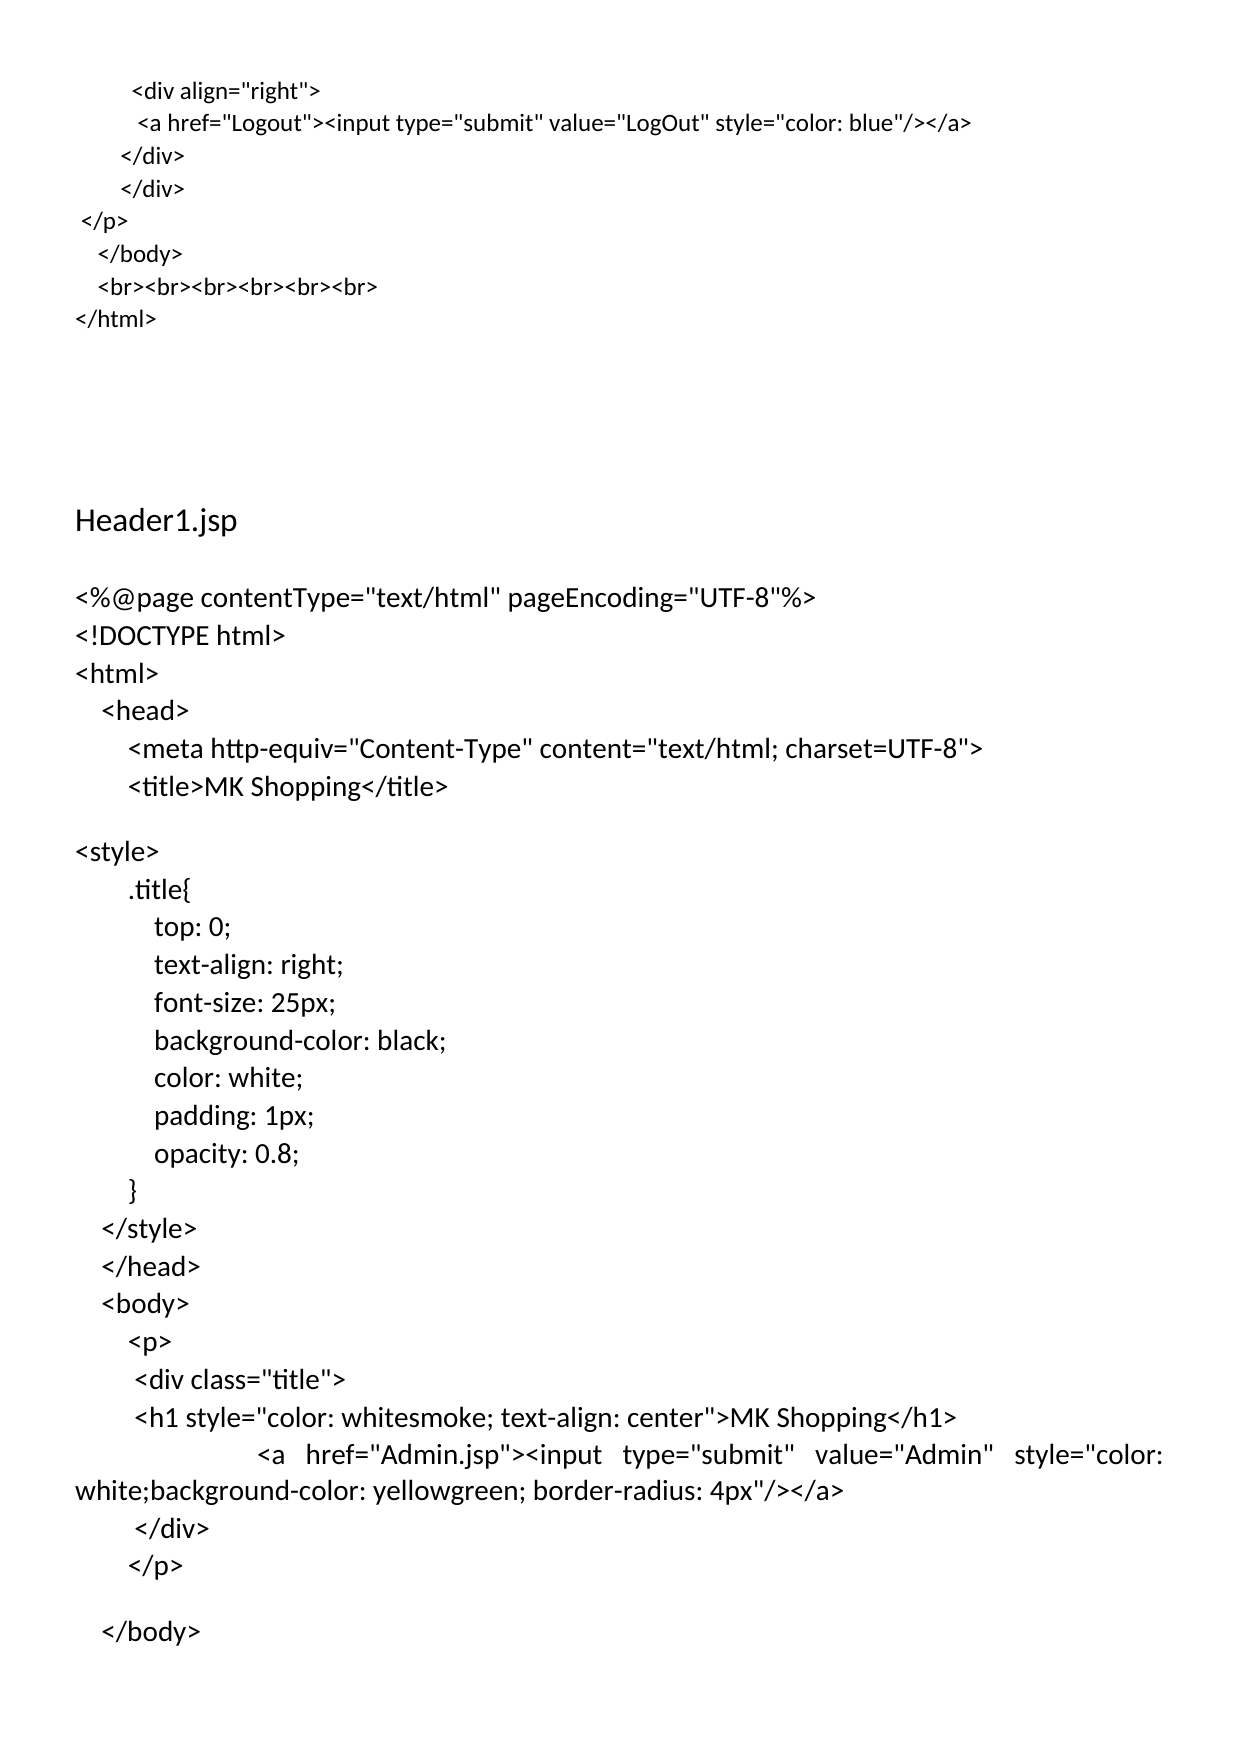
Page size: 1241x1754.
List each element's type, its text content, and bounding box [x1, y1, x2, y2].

list } [75, 1172, 1173, 1210]
list text-align: right; [75, 946, 1173, 984]
list <meta http-equiv="Content-Type" content="text/html; charset=UTF-8"> [75, 730, 1173, 768]
list </div> [75, 1510, 1173, 1547]
list <h1 style="color: whitesmoke; text-align: center">MK Shopping</h1> [75, 1399, 1173, 1436]
list </body> [75, 1613, 1173, 1650]
list </html> [75, 303, 1173, 336]
list <div align="right"> [75, 75, 1173, 108]
list opacity: 0.8; [75, 1135, 1173, 1172]
list <head> [75, 692, 1173, 730]
list </style> [75, 1210, 1173, 1248]
list color: white; [75, 1059, 1173, 1097]
list </div> [75, 140, 1173, 173]
list <title>MK Shopping</title> [75, 768, 1173, 806]
list <br><br><br><br><br><br> [75, 271, 1173, 303]
list padding: 1px; [75, 1097, 1173, 1135]
list background-color: black; [75, 1022, 1173, 1059]
list </body> [75, 238, 1173, 271]
list top: 0; [75, 908, 1173, 946]
list <p> [75, 1323, 1173, 1361]
list <a href="Admin.jsp"><input type="submit" value="Admin" style="color: white;background-color: yellowgreen; border-radius: 4px"/></a> [75, 1436, 1173, 1510]
list <a href="Logout"><input type="submit" value="LogOut" style="color: blue"/></a> [75, 108, 1173, 140]
list </p> [75, 205, 1173, 238]
list <!DOCTYPE html> [75, 617, 1173, 655]
list </p> [75, 1547, 1173, 1585]
list </head> [75, 1248, 1173, 1286]
list <div class="title"> [75, 1361, 1173, 1399]
list Header1.jsp [75, 499, 1173, 542]
list <style> [75, 833, 1173, 871]
list .title{ [75, 871, 1173, 908]
list <html> [75, 655, 1173, 692]
list font-size: 25px; [75, 984, 1173, 1022]
list <body> [75, 1286, 1173, 1323]
list </div> [75, 173, 1173, 205]
list <%@page contentType="text/html" pageEncoding="UTF-8"%> [75, 579, 1173, 617]
